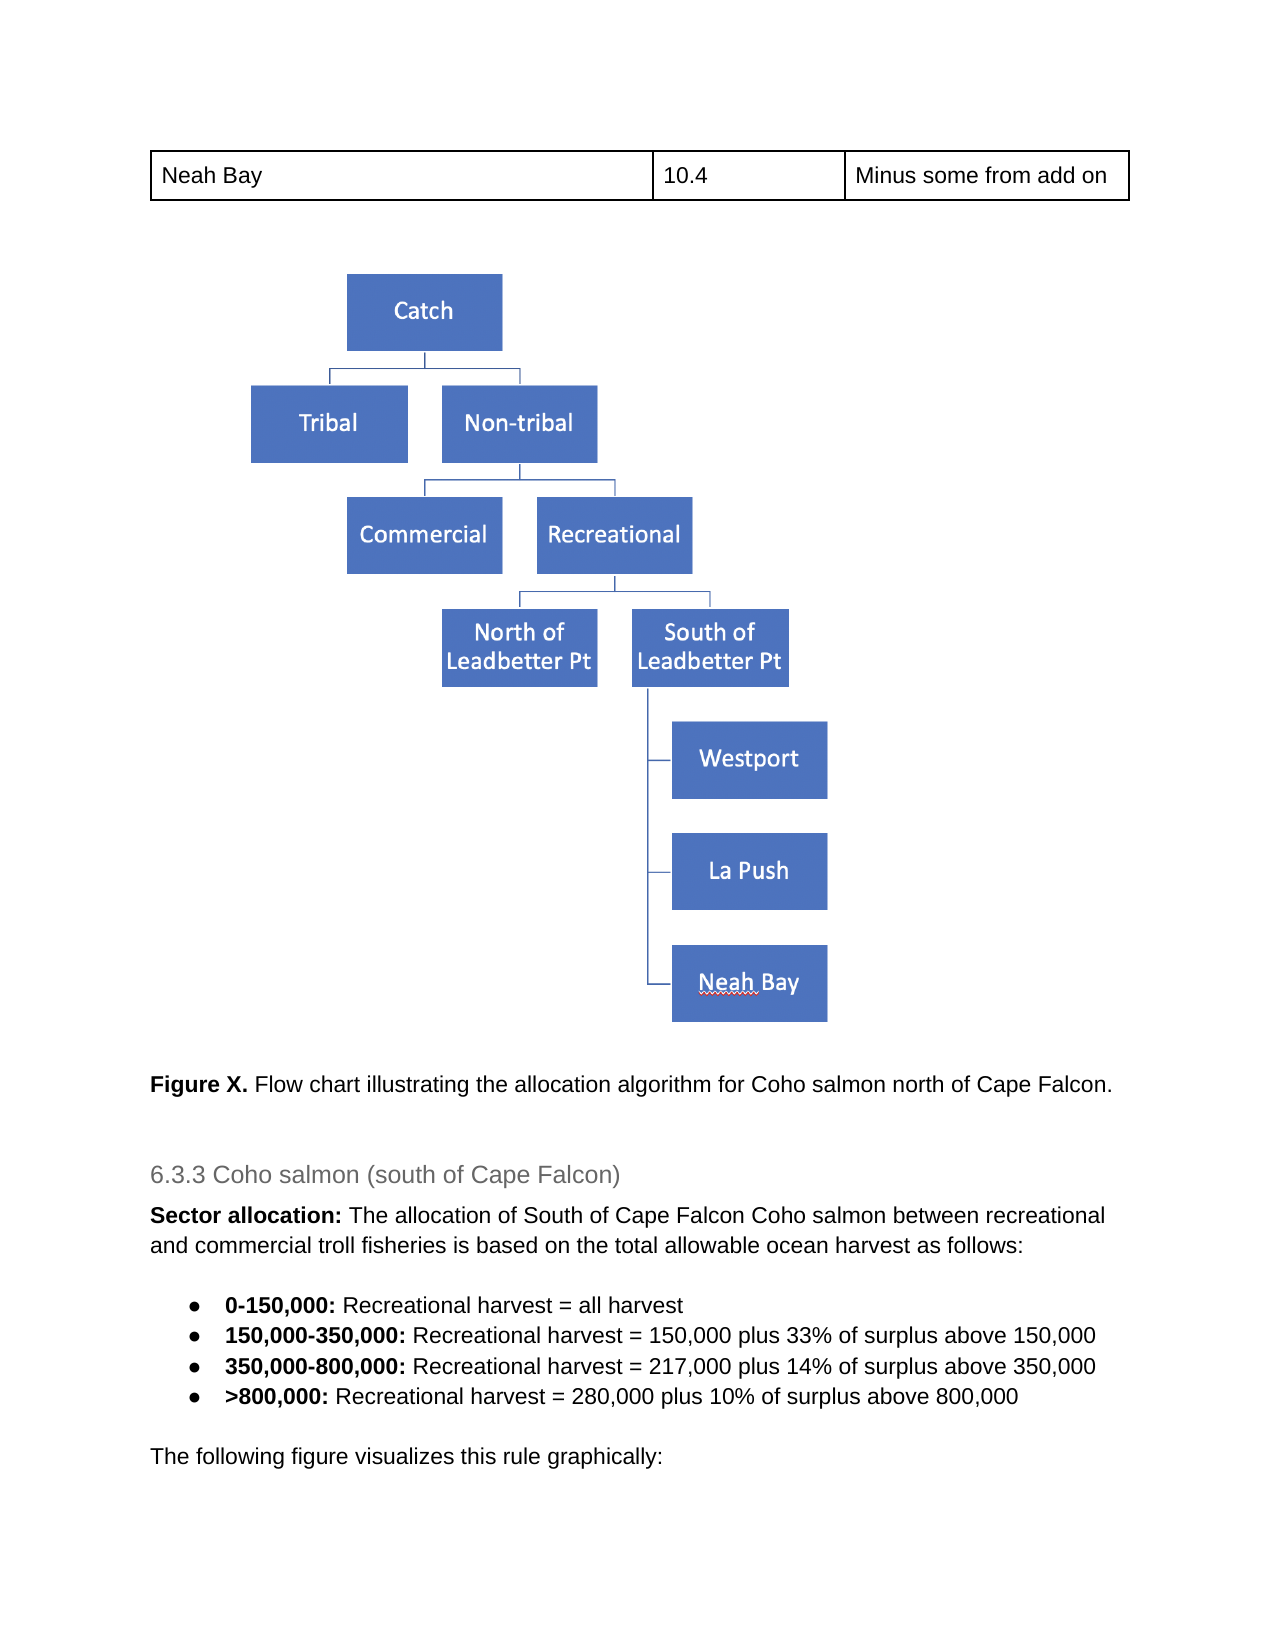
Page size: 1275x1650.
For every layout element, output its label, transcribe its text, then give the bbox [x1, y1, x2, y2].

picture [150, 231, 922, 1067]
list 350,000-800,000: Recreational harvest = 217,000 plus 14% of surplus above 350,000 [187, 1353, 1125, 1379]
text The following figure visualizes this rule graphically: [150, 1443, 1125, 1469]
list >800,000: Recreational harvest = 280,000 plus 10% of surplus above 800,000 [187, 1383, 1125, 1409]
table_cell Minus some from add on [846, 152, 1128, 199]
subtitle 6.3.3 Coho salmon (south of Cape Falcon) [150, 1160, 1125, 1189]
list 0-150,000: Recreational harvest = all harvest [187, 1292, 1125, 1318]
text Sector allocation: The allocation of South of Cape Falcon Coho salmon between recreational and commercial troll fisheries is based on the total allowable ocean harvest as follows: [150, 1202, 1125, 1258]
list 150,000-350,000: Recreational harvest = 150,000 plus 33% of surplus above 150,000 [187, 1322, 1125, 1349]
table_cell 10.4 [654, 152, 844, 199]
table_cell Neah Bay [152, 152, 652, 199]
text Figure X. Flow chart illustrating the allocation algorithm for Coho salmon north of Cape Falcon. [150, 1071, 1125, 1097]
